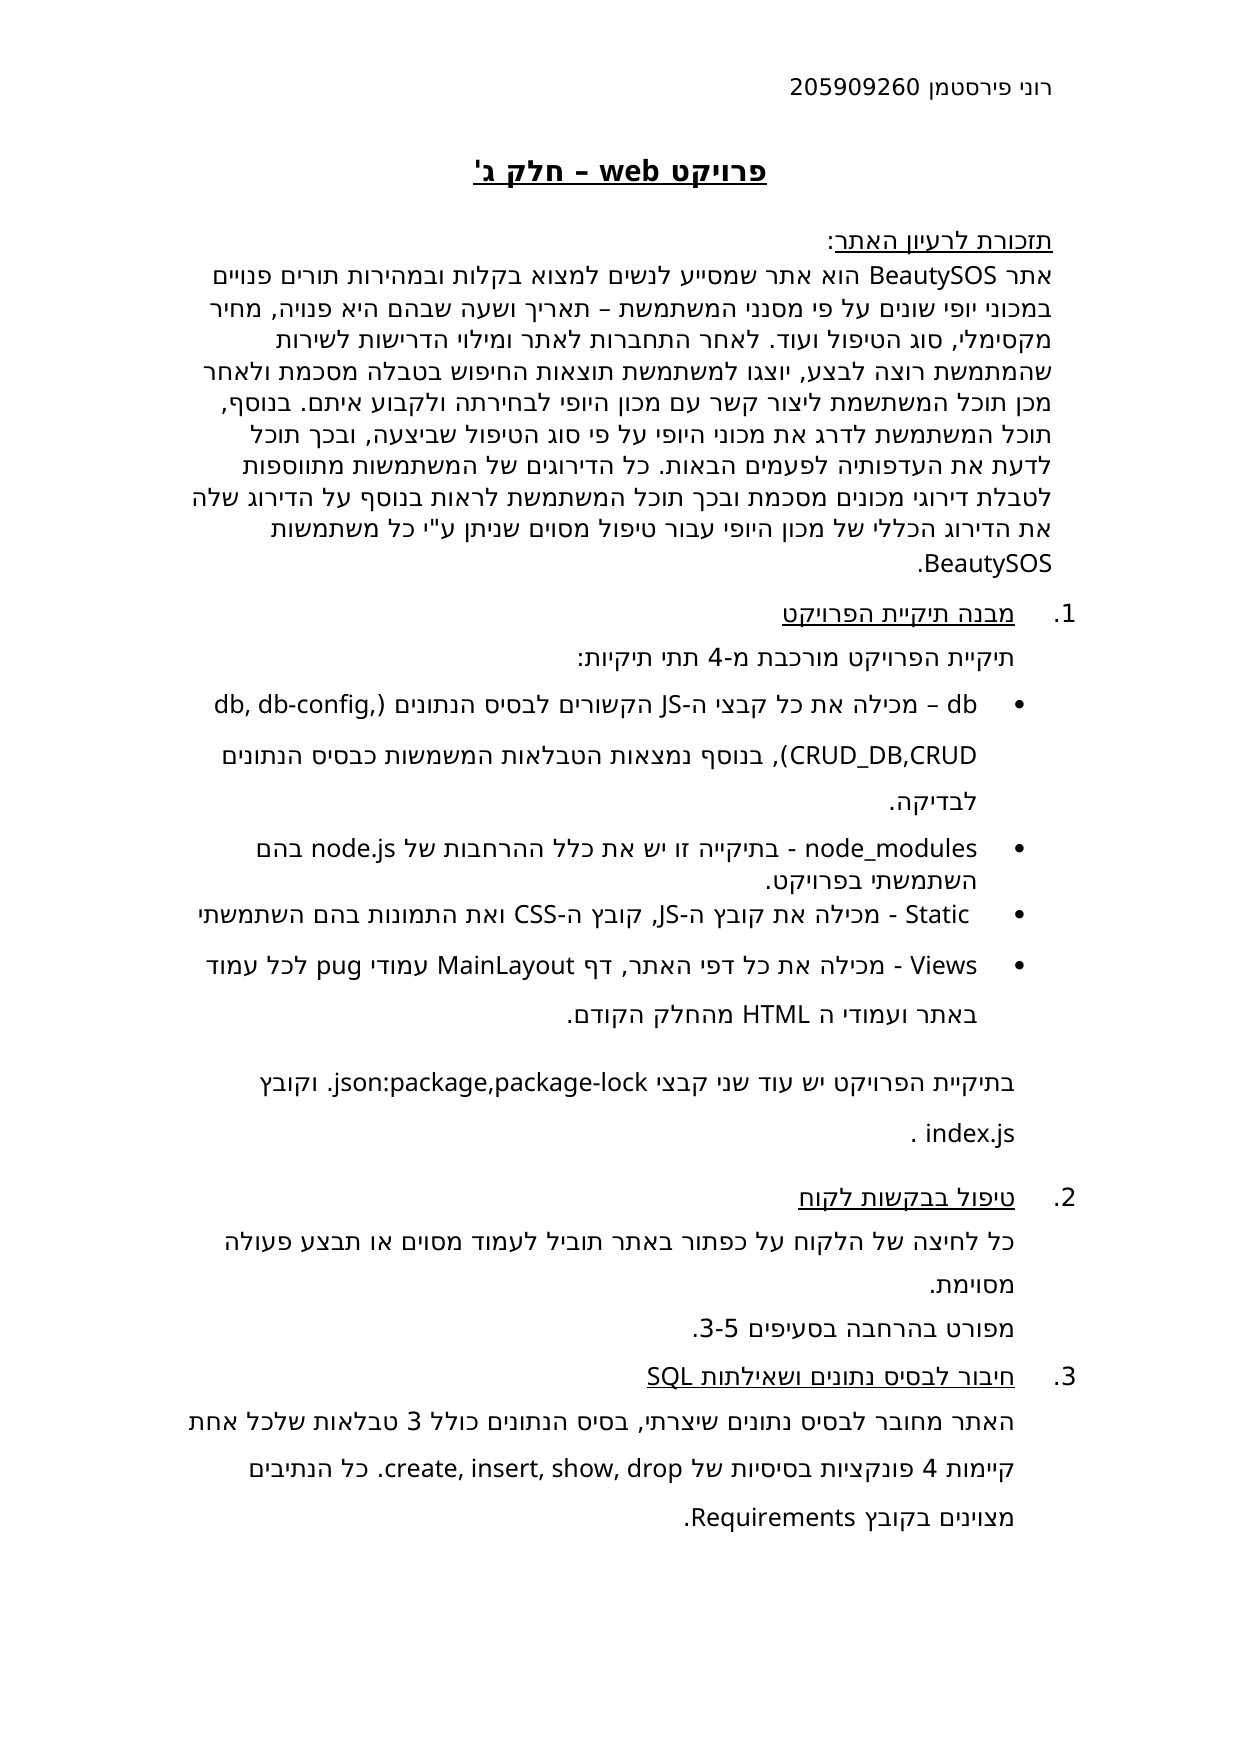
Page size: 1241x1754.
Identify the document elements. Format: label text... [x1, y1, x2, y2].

list db – מכילה את כל קבצי ה-JS הקשורים לבסיס הנתונים (db, db-config, CRUD_DB,CRUD), בנוסף נמצאות הטבלאות המשמשות כבסיס הנתונים לבדיקה. [187, 687, 1015, 816]
list תיקיית הפרויקט מורכבת מ-4 תתי תיקיות: [187, 643, 1015, 672]
list כל לחיצה של הלקוח על כפתור באתר תוביל לעמוד מסוים או תבצע פעולה מסוימת. מפורט בהרחבה בסעיפים 3-5. [187, 1227, 1015, 1343]
list טיפול בבקשות לקוח [187, 1183, 1053, 1212]
list node_modules - בתיקייה זו יש את כלל ההרחבות של node.js בהם השתמשתי בפרויקט. [187, 830, 1015, 895]
list מבנה תיקיית הפרויקט [187, 599, 1053, 629]
text בתיקיית הפרויקט יש עוד שני קבצי json:package,package-lock. וקובץindex.js . [187, 1064, 1015, 1149]
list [187, 1358, 1053, 1533]
text תזכורת לרעיון האתר: אתר BeautySOS הוא אתר שמסייע לנשים למצוא בקלות ובמהירות תורים פנויים במכוני יופי שונים על פי מסנני המשתמשת – תאריך ושעה שבהם היא פנויה, מחיר מקסימלי, סוג הטיפול ועוד. לאחר התחברות לאתר ומילוי הדרישות לשירות שהמתמשת רוצה לבצע, יוצגו למשתמשת תוצאות החיפוש בטבלה מסכמת ולאחר מכן תוכל המשתשמת ליצור קשר עם מכון היופי לבחירתה ולקבוע איתם. בנוסף, תוכל המשתמשת לדרג את מכוני היופי על פי סוג הטיפול שביצעה, ובכך תוכל לדעת את העדפותיה לפעמים הבאות. כל הדירוגים של המשתמשות מתווספות לטבלת דירוגי מכונים מסכמת ובכך תוכל המשתמשת לראות בנוסף על הדירוג שלה את הדירוג הכללי של מכון היופי עבור טיפול מסוים שניתן ע"י כל משתמשות BeautySOS. [187, 226, 1053, 580]
text פרויקט web – חלק ג' [187, 150, 1053, 190]
list Views - מכילה את כל דפי האתר, דף MainLayout עמודי pug לכל עמוד באתר ועמודי ה HTML מהחלק הקודם. [187, 948, 1015, 1031]
list Static - מכילה את קובץ ה-JS, קובץ ה-CSS ואת התמונות בהם השתמשתי [187, 897, 1015, 931]
